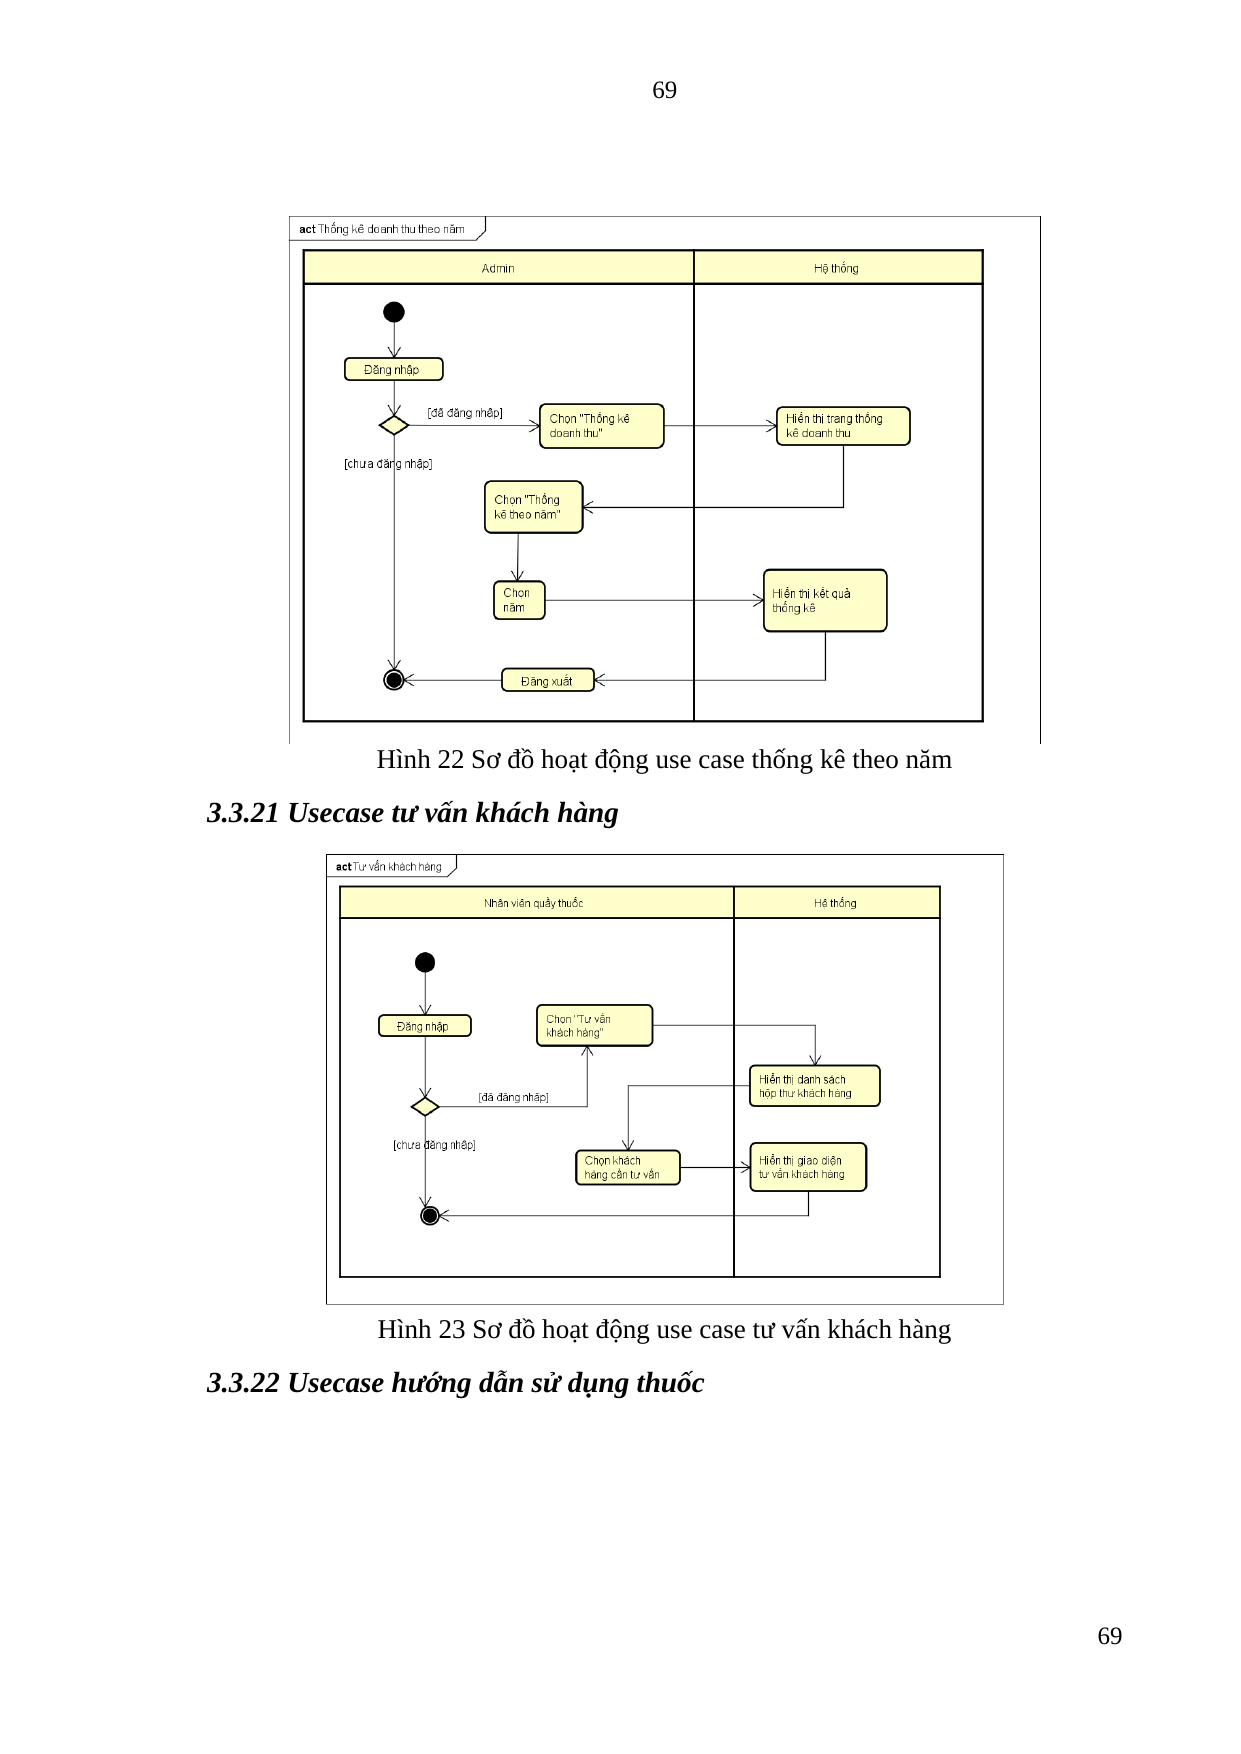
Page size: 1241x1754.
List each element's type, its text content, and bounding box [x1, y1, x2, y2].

text 3.3.21 Usecase tư vấn khách hàng [207, 795, 1132, 829]
picture [317, 845, 1012, 1313]
picture [279, 206, 1050, 744]
text 3.3.22 Usecase hướng dẫn sử dụng thuốc [207, 1365, 1132, 1398]
